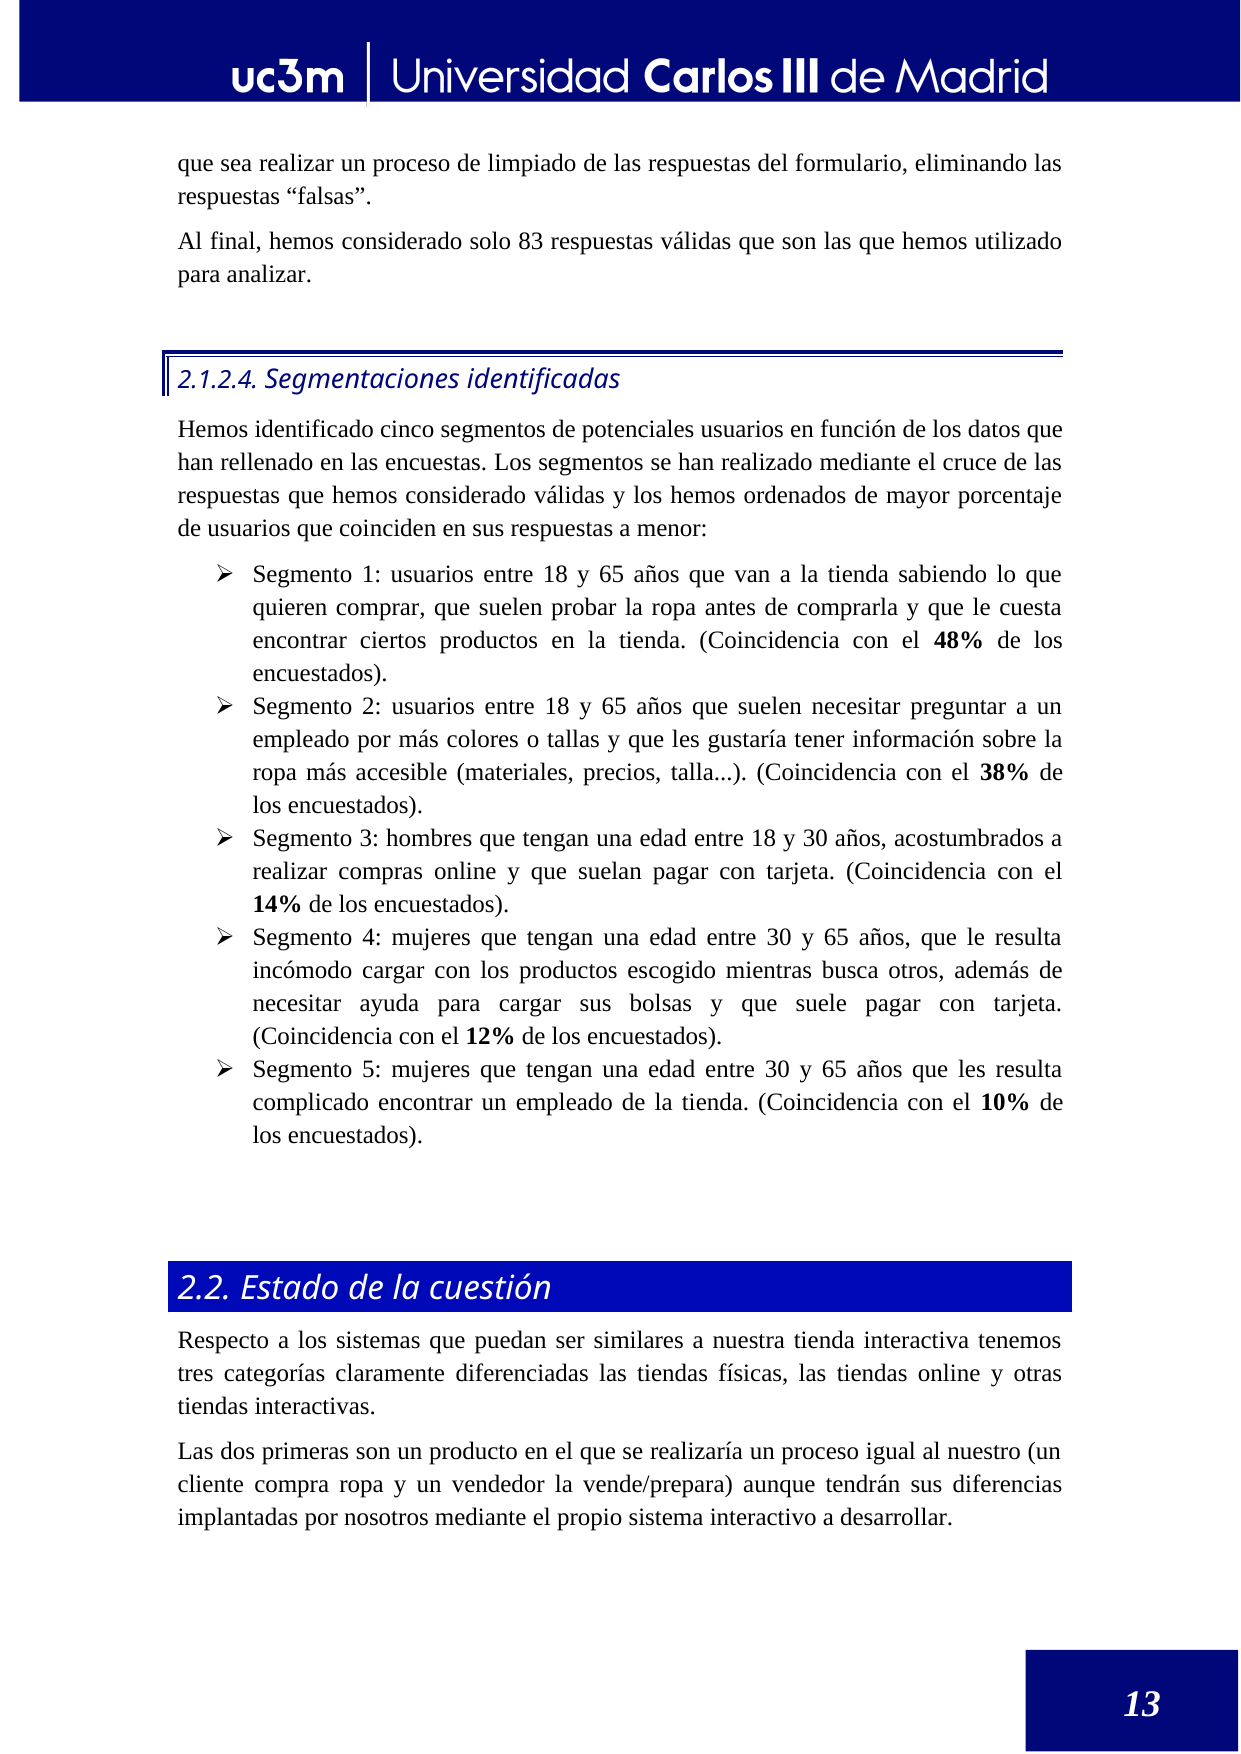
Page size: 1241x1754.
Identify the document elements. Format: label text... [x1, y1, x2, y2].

text Respecto a los sistemas que puedan ser similares a nuestra tienda interactiva tenemos tres categorías claramente diferenciadas las tiendas físicas, las tiendas online y otras tiendas interactivas. [177, 1325, 1063, 1420]
text Al final, hemos considerado solo 83 respuestas válidas que son las que hemos utilizado para analizar. [177, 226, 1063, 288]
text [177, 148, 1063, 209]
subtitle Estado de la cuestión [169, 1262, 1071, 1311]
list Segmento 5: mujeres que tengan una edad entre 30 y 65 años que les resulta complicado encontrar un empleado de la tienda. (Coincidencia con el 10% de los encuestados). [215, 1054, 1063, 1149]
list Segmento 3: hombres que tengan una edad entre 18 y 30 años, acostumbrados a realizar compras online y que suelan pagar con tarjeta. (Coincidencia con el 14% de los encuestados). [215, 823, 1063, 918]
list Segmento 4: mujeres que tengan una edad entre 30 y 65 años, que le resulta incómodo cargar con los productos escogido mientras busca otros, además de necesitar ayuda para cargar sus bolsas y que suele pagar con tarjeta. (Coincidencia con el 12% de los encuestados). [215, 922, 1063, 1050]
picture [196, 31, 1083, 107]
subtitle Segmentaciones identificadas [169, 357, 1063, 396]
text Hemos identificado cinco segmentos de potenciales usuarios en función de los datos que han rellenado en las encuestas. Los segmentos se han realizado mediante el cruce de las respuestas que hemos considerado válidas y los hemos ordenados de mayor porcentaje de usuarios que coinciden en sus respuestas a menor: [177, 414, 1063, 542]
list Segmento 1: usuarios entre 18 y 65 años que van a la tienda sabiendo lo que quieren comprar, que suelen probar la ropa antes de comprarla y que le cuesta encontrar ciertos productos en la tienda. (Coincidencia con el 48% de los encuestados). [215, 559, 1063, 686]
text Las dos primeras son un producto en el que se realizaría un proceso igual al nuestro (un cliente compra ropa y un vendedor la vende/prepara) aunque tendrán sus diferencias implantadas por nosotros mediante el propio sistema interactivo a desarrollar. [177, 1436, 1063, 1531]
list Segmento 2: usuarios entre 18 y 65 años que suelen necesitar preguntar a un empleado por más colores o tallas y que les gustaría tener información sobre la ropa más accesible (materiales, precios, talla...). (Coincidencia con el 38% de los encuestados). [215, 691, 1063, 818]
